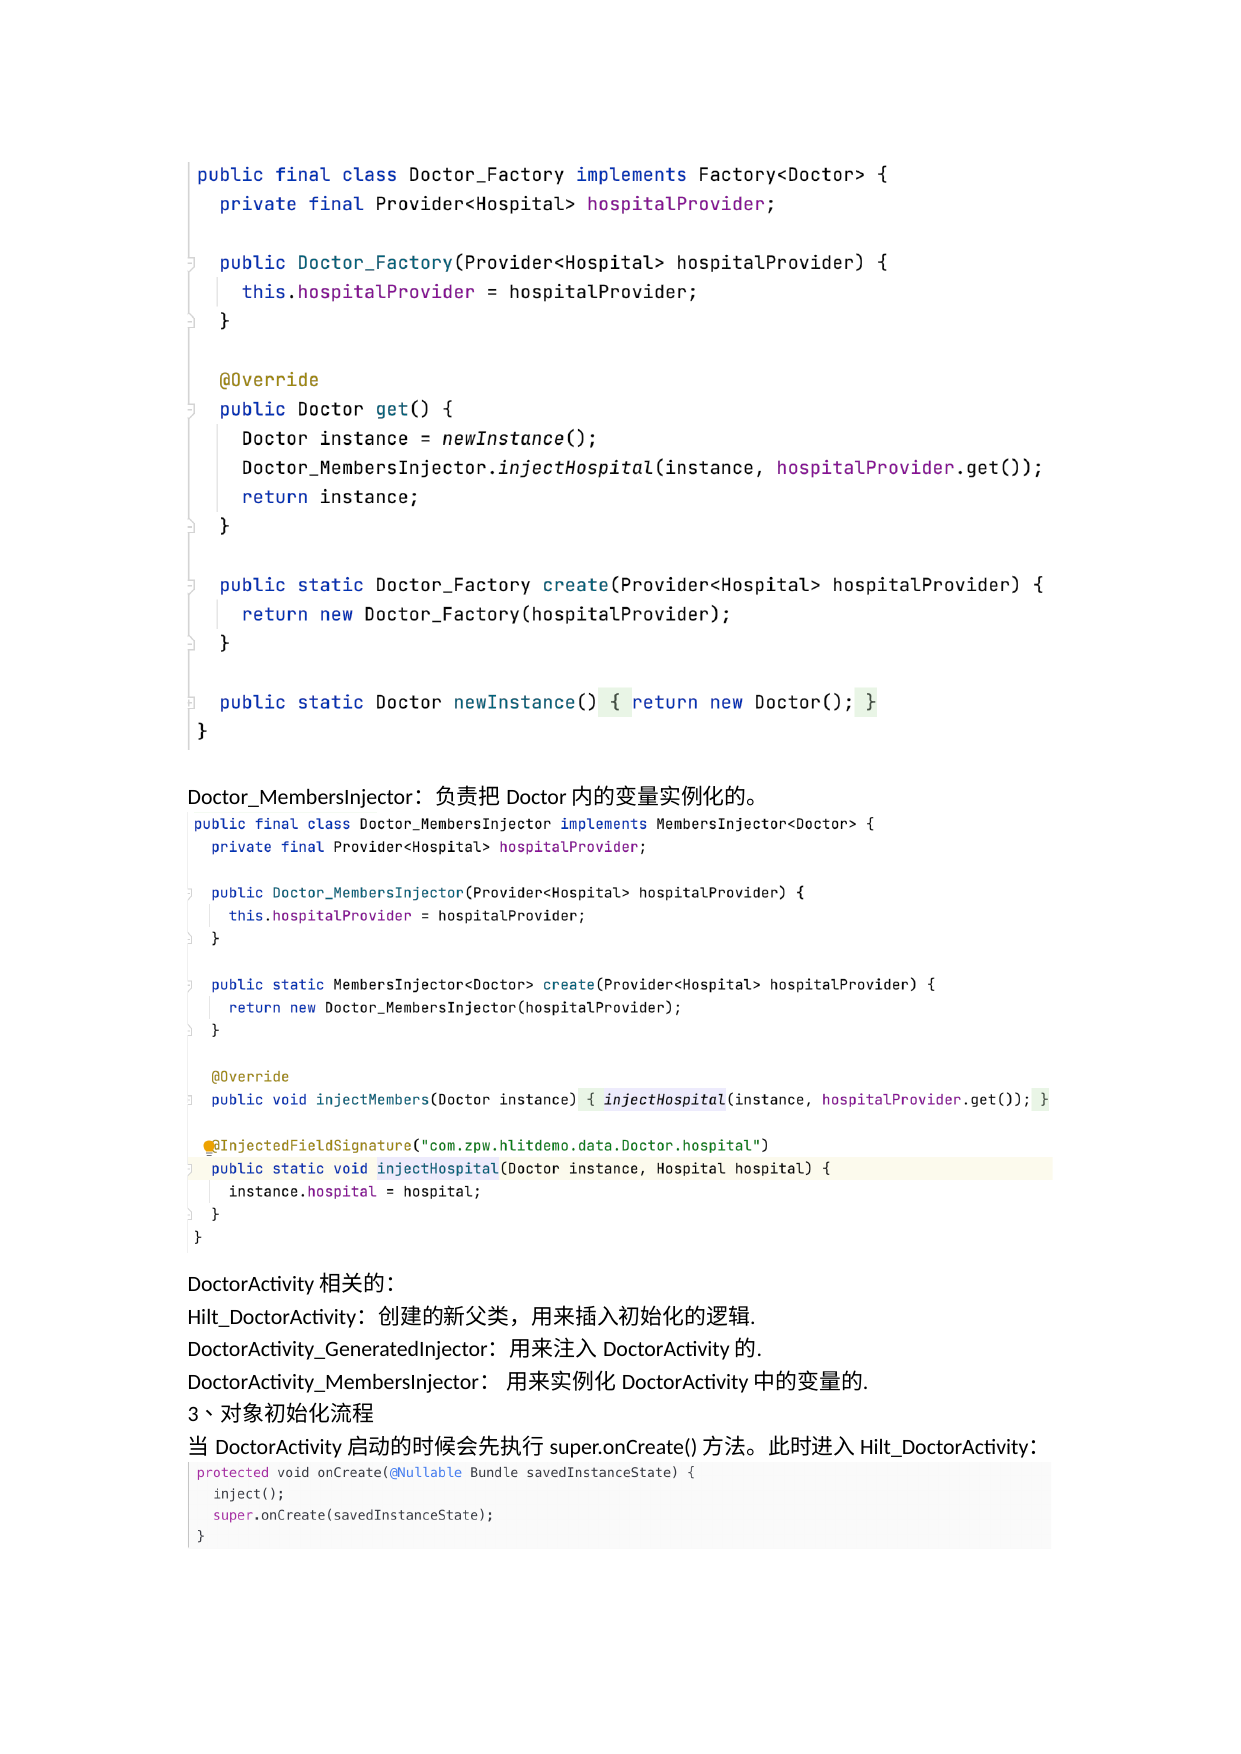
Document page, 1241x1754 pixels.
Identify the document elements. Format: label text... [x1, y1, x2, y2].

list Doctor_MembersInjector：负责把 Doctor 内的变量实例化的。 [187, 779, 1053, 812]
list 当 DoctorActivity 启动的时候会先执行 super.onCreate() 方法。此时进入Hilt_DoctorActivity： [187, 1429, 1053, 1462]
list DoctorActivity_MembersInjector： 用来实例化 DoctorActivity 中的变量的. [187, 1364, 1053, 1397]
list DoctorActivity 相关的： [187, 1267, 1053, 1299]
picture [187, 162, 1052, 750]
list DoctorActivity_GeneratedInjector：用来注入 DoctorActivity 的. [187, 1332, 1053, 1364]
list 对象初始化流程 [187, 1397, 1053, 1429]
picture [187, 812, 1053, 1253]
list Hilt_DoctorActivity：创建的新父类，用来插入初始化的逻辑. [187, 1299, 1053, 1332]
picture [187, 1462, 1052, 1549]
